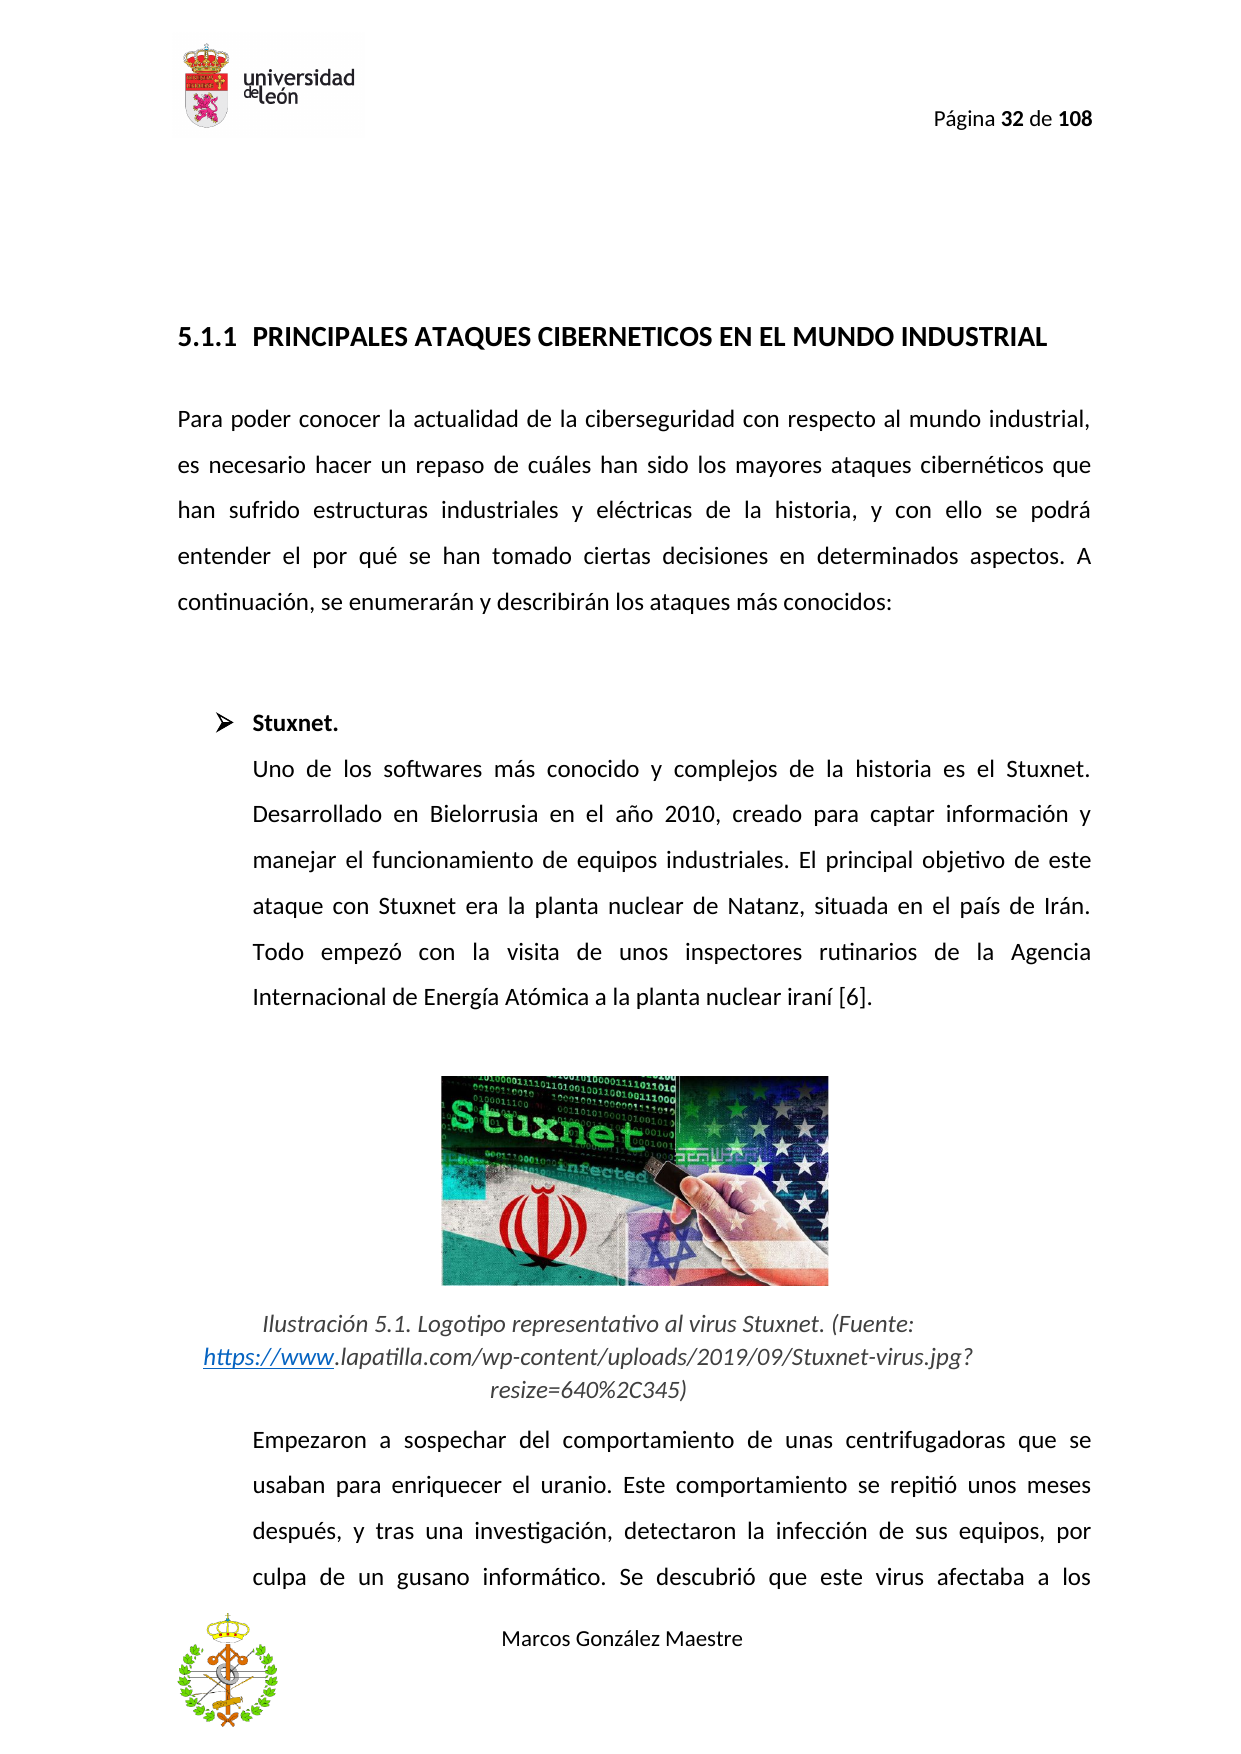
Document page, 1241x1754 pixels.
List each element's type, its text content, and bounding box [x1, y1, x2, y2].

list Stuxnet. [215, 707, 1092, 738]
subtitle PRINCIPALES ATAQUES CIBERNETICOS EN EL MUNDO INDUSTRIAL [177, 318, 1092, 353]
text Para poder conocer la actualidad de la ciberseguridad con respecto al mundo industrial, es necesario hacer un repaso de cuáles han sido los mayores ataques cibernéticos que han sufrido estructuras industriales y eléctricas de la historia, y con ello se podrá entender el por qué se han tomado ciertas decisiones en determinados aspectos. A continuación, se enumerarán y describirán los ataques más conocidos: [177, 403, 1092, 617]
list Uno de los softwares más conocido y complejos de la historia es el Stuxnet. Desarrollado en Bielorrusia en el año 2010, creado para captar información y manejar el funcionamiento de equipos industriales. El principal objetivo de este ataque con Stuxnet era la planta nuclear de Natanz, situada en el país de Irán. Todo empezó con la visita de unos inspectores rutinarios de la Agencia Internacional de Energía Atómica a la planta nuclear iraní. [252, 753, 1092, 1012]
picture [177, 1613, 278, 1727]
text Ilustración 5.1. Logotipo representativo al virus Stuxnet. (Fuente: https://www.lapatilla.com/wp-content/uploads/2019/09/Stuxnet-virus.jpg?resize=640%2C345) [177, 1308, 1002, 1405]
picture [172, 32, 365, 138]
picture [441, 1076, 829, 1286]
